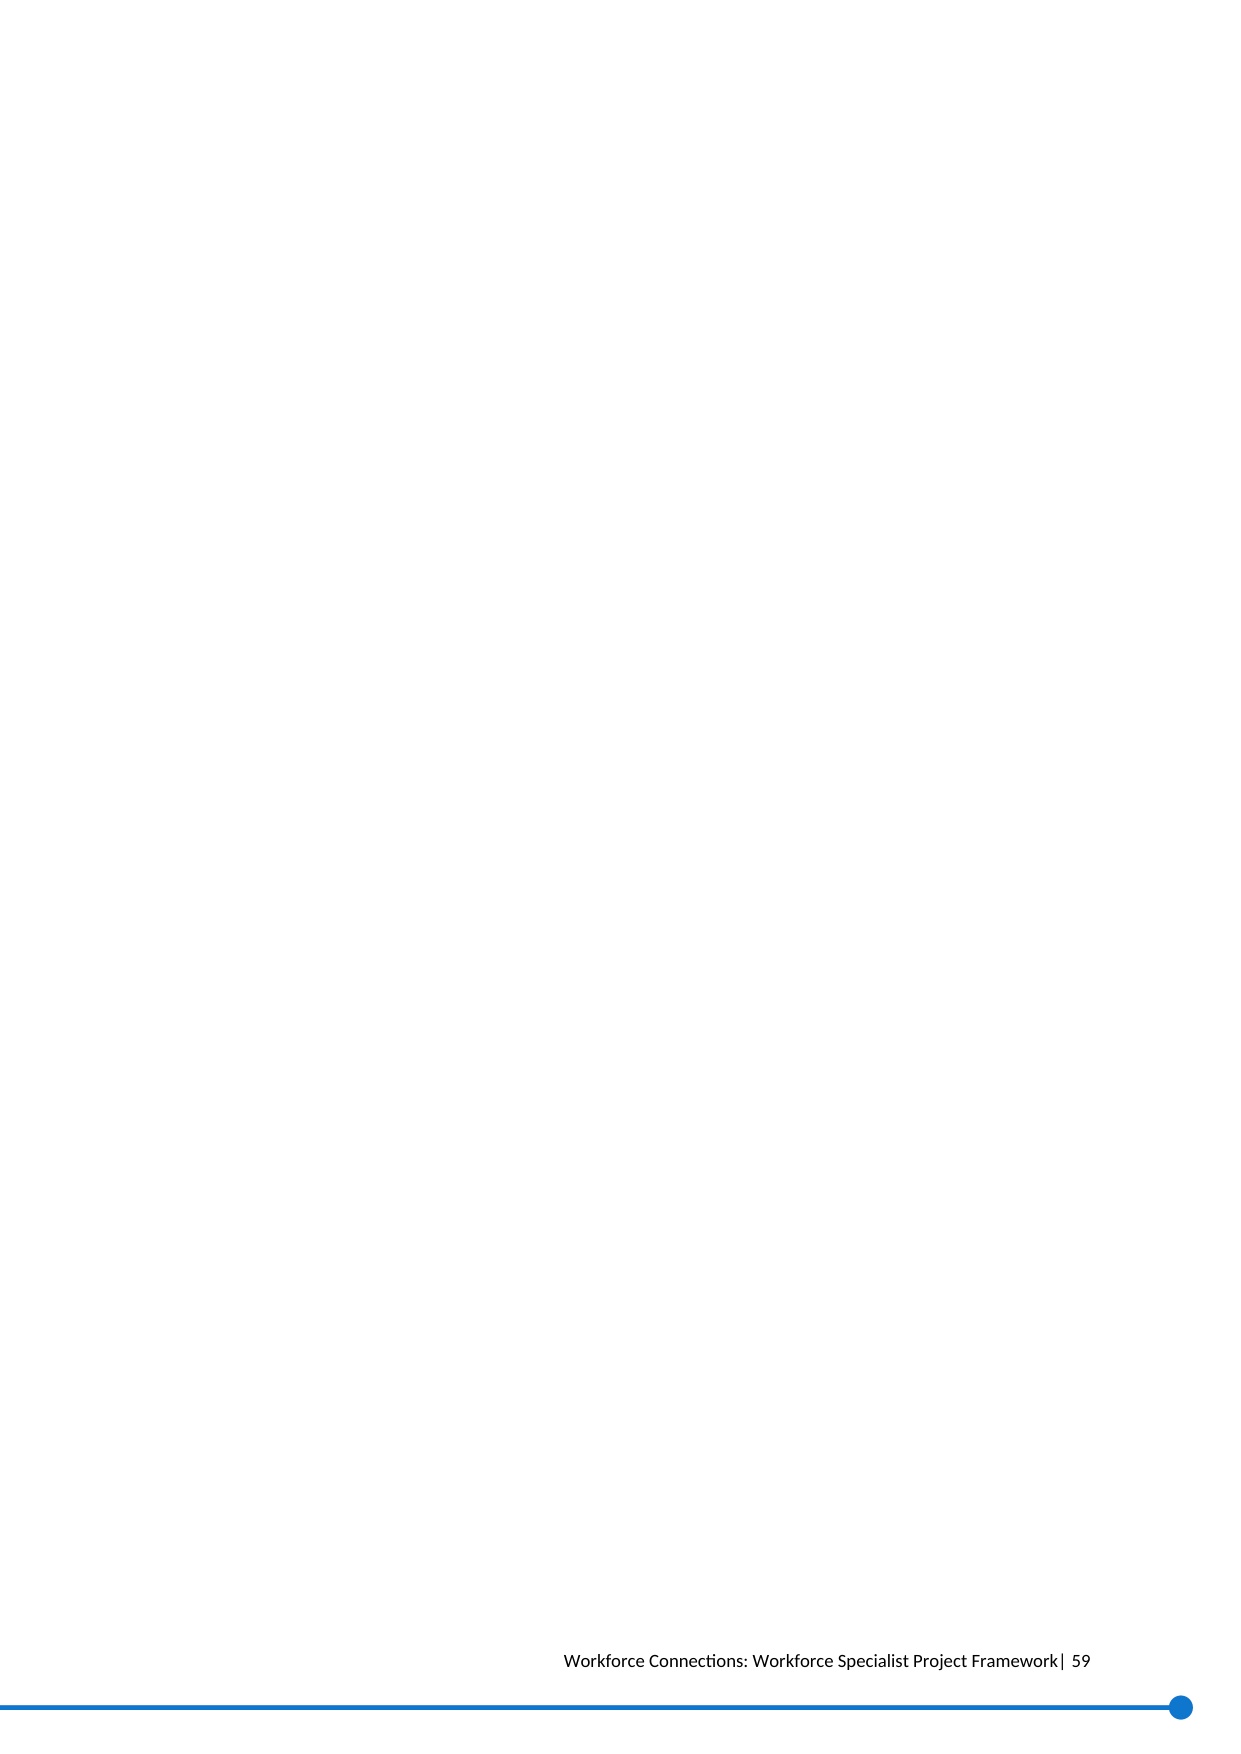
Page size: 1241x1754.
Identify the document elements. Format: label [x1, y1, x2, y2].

picture [0, 1683, 1241, 1754]
